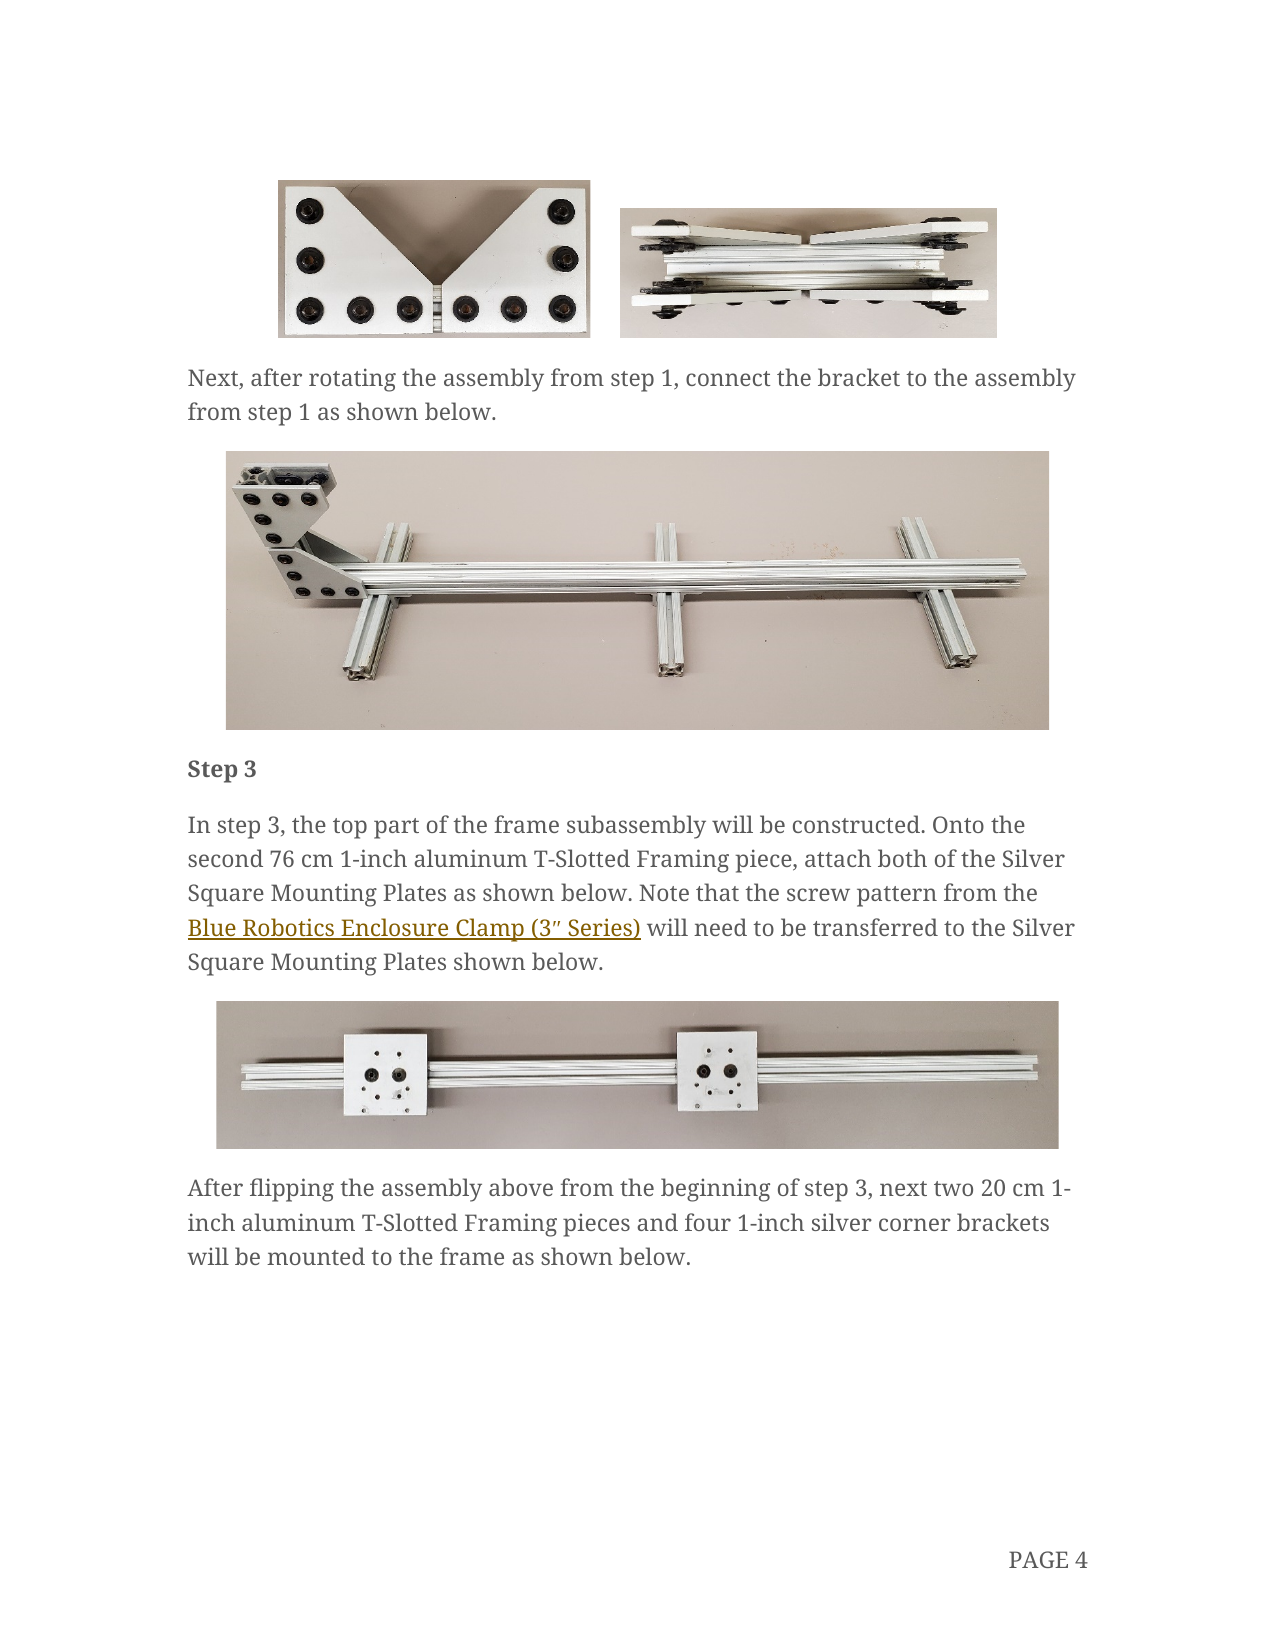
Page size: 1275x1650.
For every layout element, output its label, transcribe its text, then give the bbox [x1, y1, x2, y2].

picture [225, 451, 1050, 730]
picture [216, 1001, 1059, 1149]
list Next, after rotating the assembly from step 1, connect the bracket to the assembly from step 1 as shown below. [187, 362, 1087, 427]
list Step 3 [187, 753, 1087, 785]
picture [620, 208, 997, 338]
list After flipping the assembly above from the beginning of step 3, next two 20 cm 1-inch aluminum T-Slotted Framing pieces and four 1-inch silver corner brackets will be mounted to the frame as shown below. [187, 1172, 1087, 1272]
picture [278, 180, 591, 338]
text In step 3, the top part of the frame subassembly will be constructed. Onto the second 76 cm 1-inch aluminum T-Slotted Framing piece, attach both of the Silver Square Mounting Plates as shown below. Note that the screw pattern from the Blue Robotics Enclosure Clamp (3″ Series) will need to be transferred to the Silver Square Mounting Plates shown below. [187, 809, 1087, 977]
